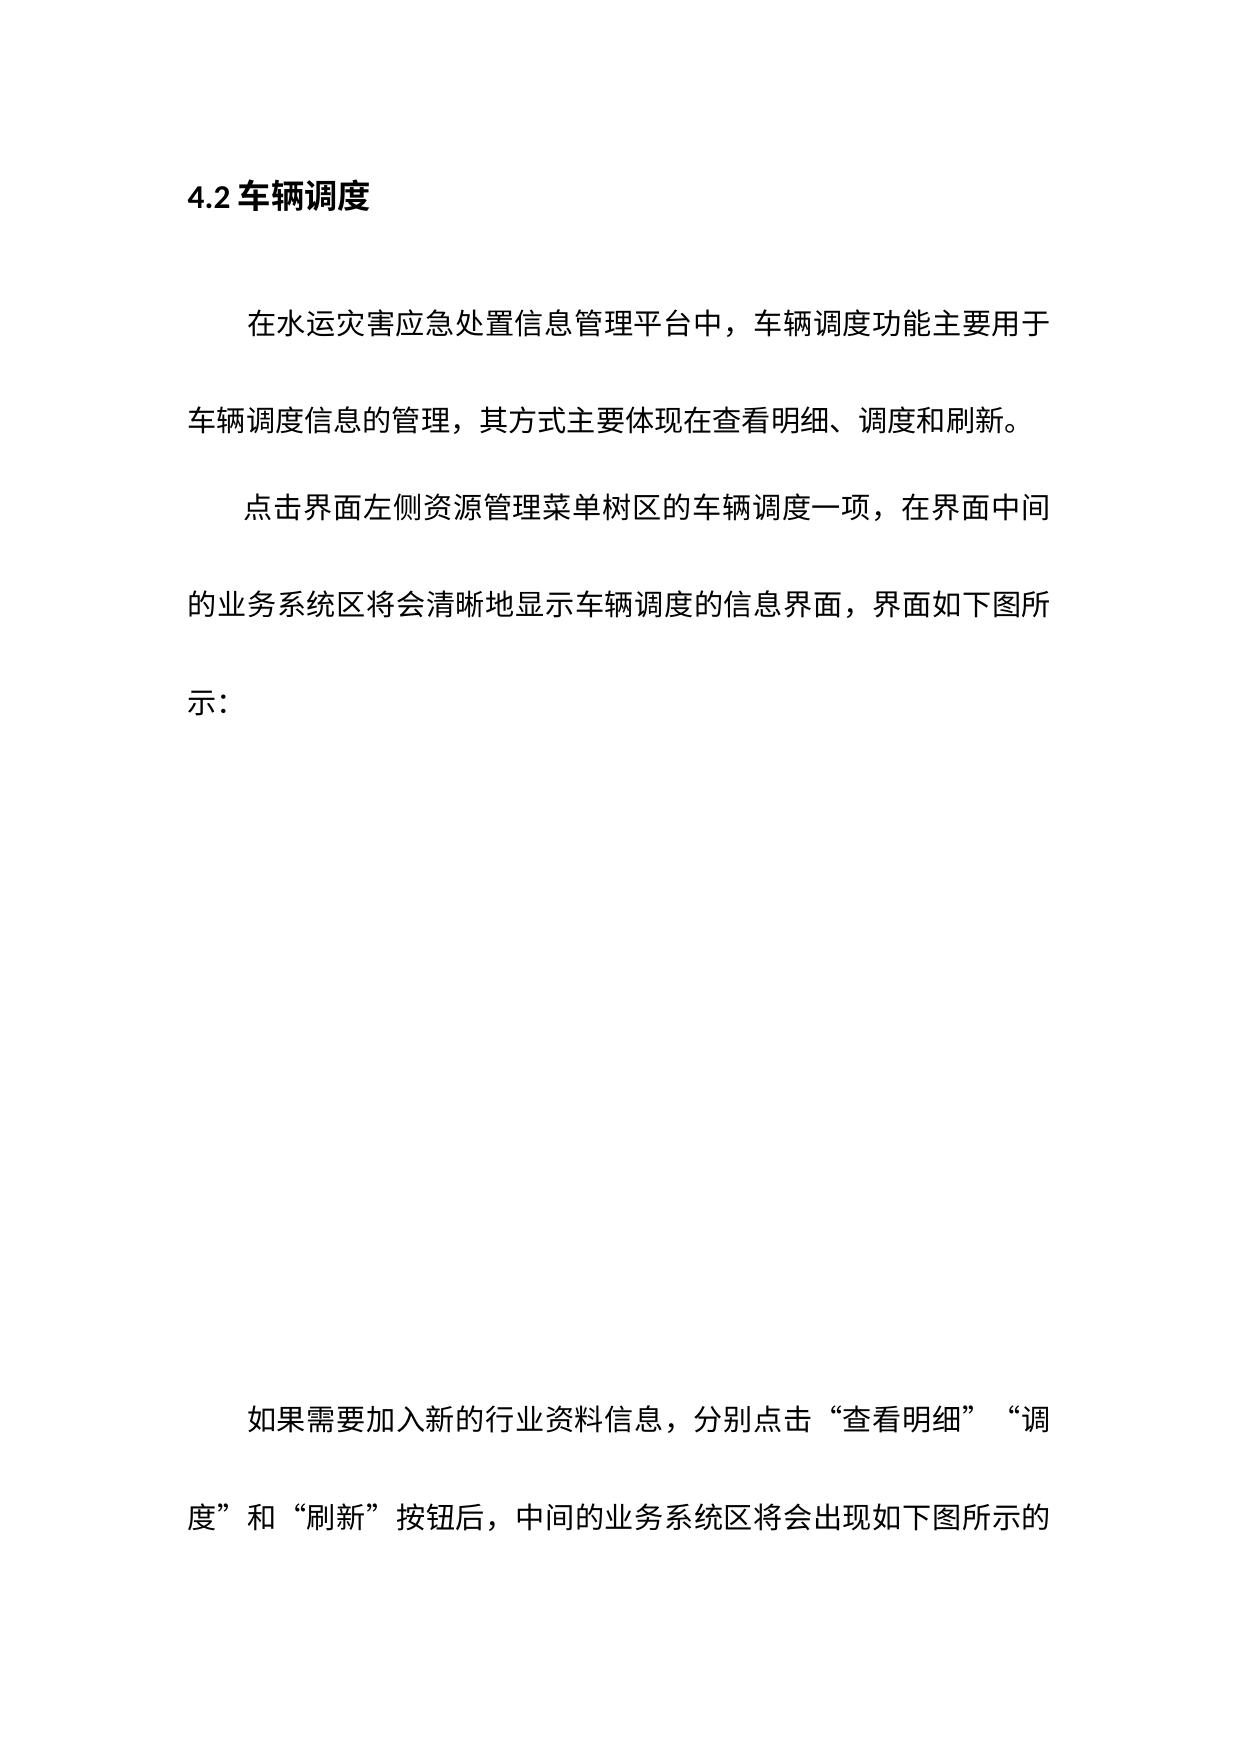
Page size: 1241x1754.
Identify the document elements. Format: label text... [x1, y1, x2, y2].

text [187, 1386, 1053, 1548]
text 在水运灾害应急处置信息管理平台中，车辆调度功能主要用于车辆调度信息的管理，其方式主要体现在查看明细、调度和刷新。 [187, 289, 1053, 452]
text 点击界面左侧资源管理菜单树区的车辆调度一项，在界面中间的业务系统区将会清晰地显示车辆调度的信息界面，界面如下图所示： [187, 473, 1053, 733]
subtitle 4.2 车辆调度 [187, 162, 1053, 227]
